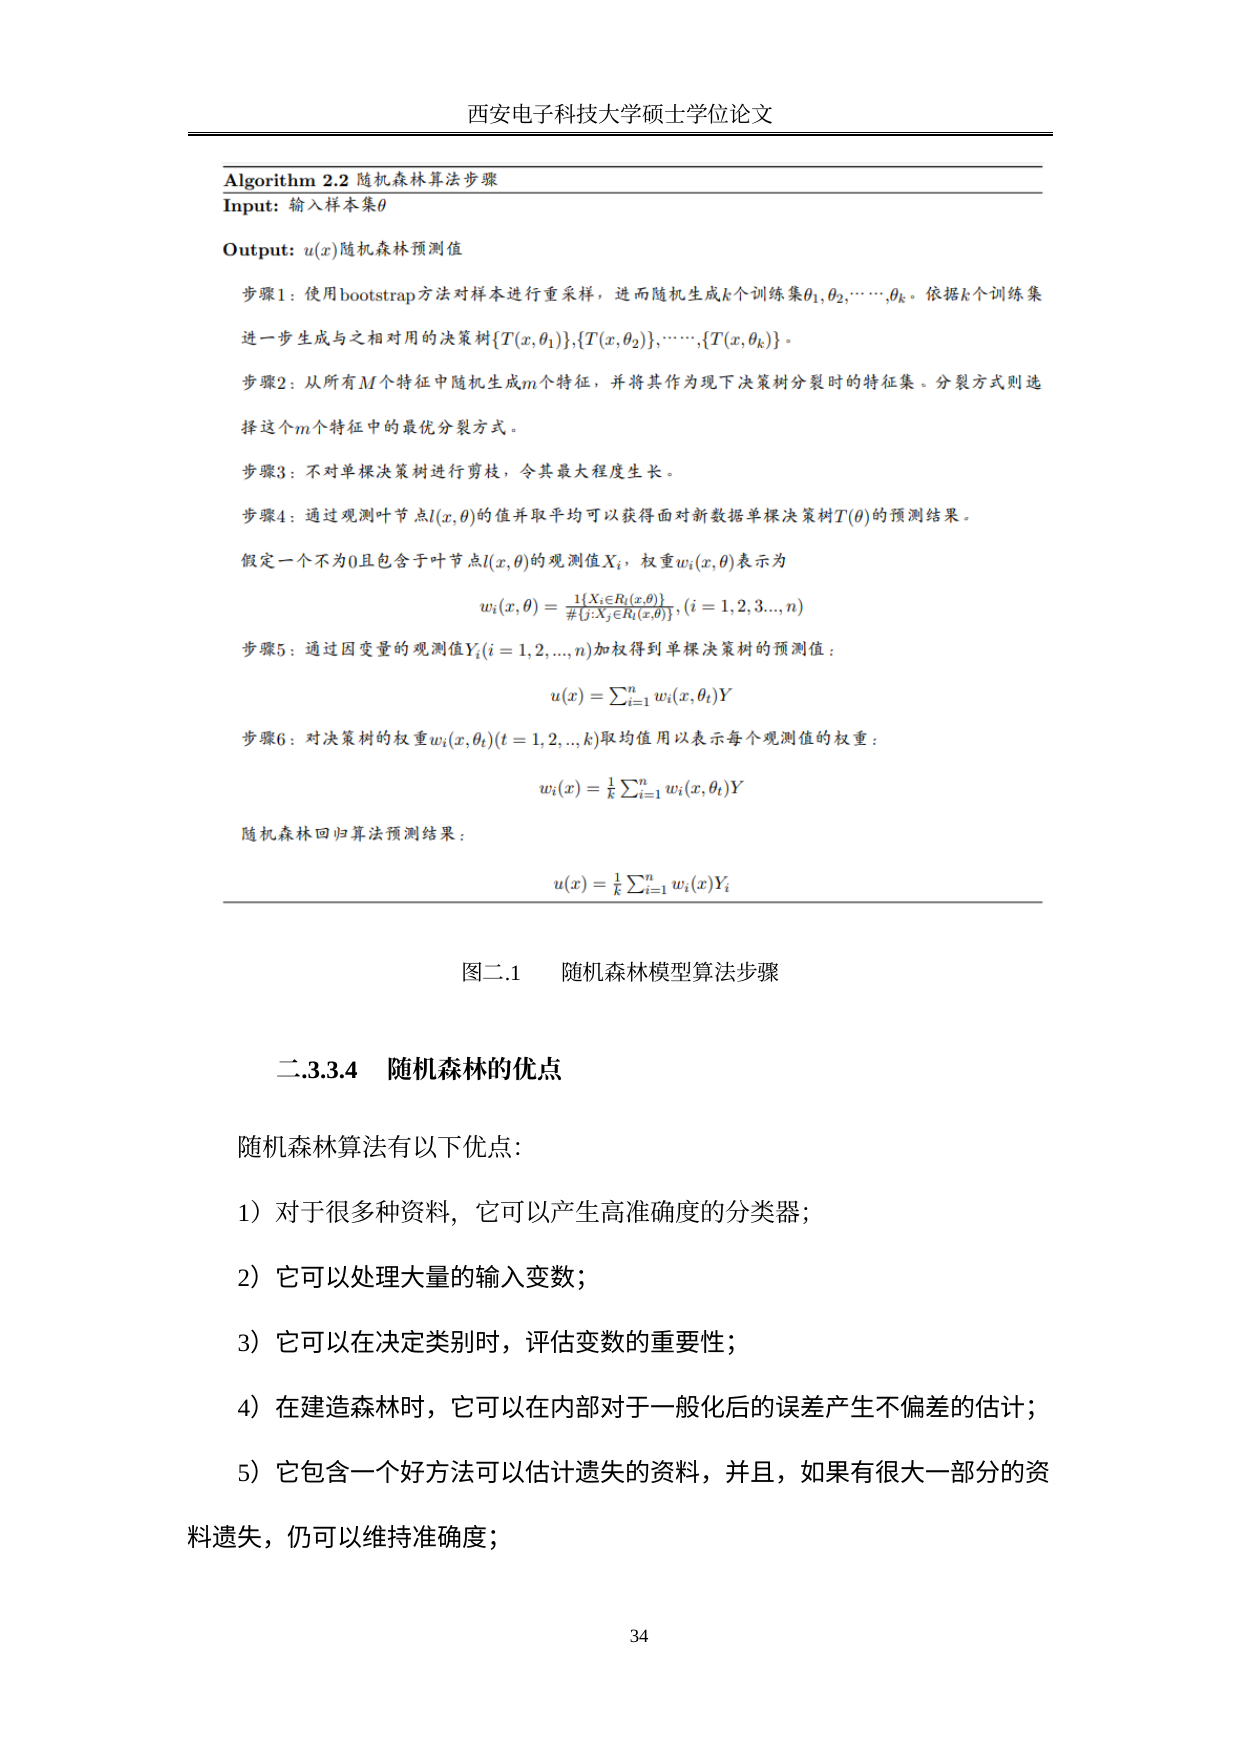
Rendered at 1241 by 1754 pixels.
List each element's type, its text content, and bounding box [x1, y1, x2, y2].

text 随机森林算法有以下优点： [187, 1113, 1053, 1178]
text 5）它包含一个好方法可以估计遗失的资料，并且，如果有很大一部分的资料遗失，仍可以维持准确度； [187, 1438, 1053, 1568]
text 随机森林模型算法步骤 [187, 954, 1053, 987]
picture [221, 162, 1045, 912]
subtitle 随机森林的优点 [276, 1035, 1053, 1100]
text 4）在建造森林时，它可以在内部对于一般化后的误差产生不偏差的估计； [187, 1373, 1053, 1438]
text 3）它可以在决定类别时，评估变数的重要性； [187, 1308, 1053, 1373]
text 1）对于很多种资料，它可以产生高准确度的分类器； [187, 1178, 1053, 1243]
text 2）它可以处理大量的输入变数； [187, 1243, 1053, 1308]
